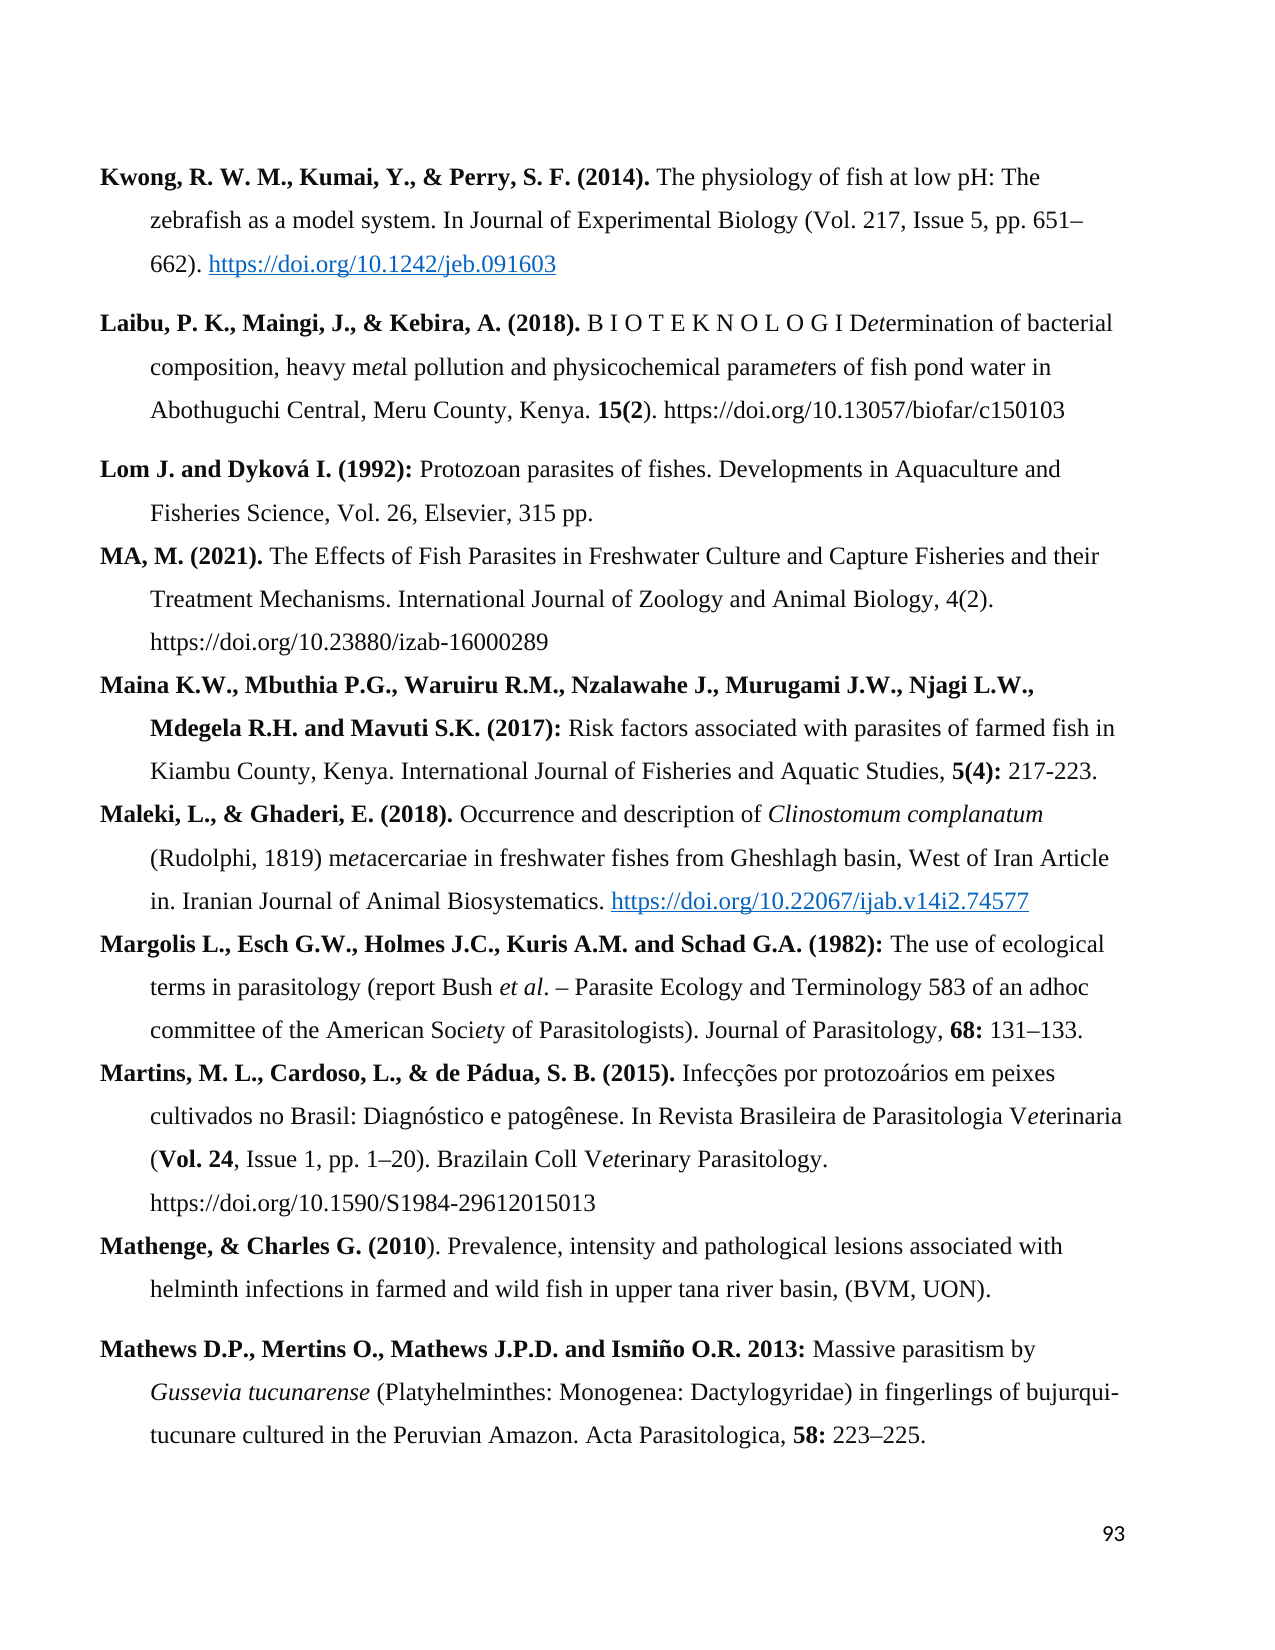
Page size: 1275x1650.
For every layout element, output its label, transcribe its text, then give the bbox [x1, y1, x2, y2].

text Lom J. and Dyková I. (1992): Protozoan parasites of fishes. Developments in Aquaculture and Fisheries Science, Vol. 26, Elsevier, 315 pp. [100, 454, 1125, 526]
text Maleki, L., & Ghaderi, E. (2018). Occurrence and description of Clinostomum complanatum (Rudolphi, 1819) metacercariae in freshwater fishes from Gheshlagh basin, West of Iran Article in. Iranian Journal of Animal Biosystematics. https://doi.org/10.22067/ijab.v14i2.74577 [100, 799, 1125, 914]
text Martins, M. L., Cardoso, L., & de Pádua, S. B. (2015). Infecções por protozoários em peixes cultivados no Brasil: Diagnóstico e patogênese. In Revista Brasileira de Parasitologia Veterinaria (Vol. 24, Issue 1, pp. 1–20). Brazilain Coll Veterinary Parasitology. https://doi.org/10.1590/S1984-29612015013 [100, 1058, 1125, 1216]
text Maina K.W., Mbuthia P.G., Waruiru R.M., Nzalawahe J., Murugami J.W., Njagi L.W., Mdegela R.H. and Mavuti S.K. (2017): Risk factors associated with parasites of farmed fish in Kiambu County, Kenya. International Journal of Fisheries and Aquatic Studies, 5(4): 217-223. [100, 670, 1125, 785]
text Laibu, P. K., Maingi, J., & Kebira, A. (2018). B I O T E K N O L O G I Determination of bacterial composition, heavy metal pollution and physicochemical parameters of fish pond water in Abothuguchi Central, Meru County, Kenya. 15(2). https://doi.org/10.13057/biofar/c150103 [100, 308, 1125, 423]
text Margolis L., Esch G.W., Holmes J.C., Kuris A.M. and Schad G.A. (1982): The use of ecological terms in parasitology (report Bush et al. – Parasite Ecology and Terminology 583 of an adhoc committee of the American Society of Parasitologists). Journal of Parasitology, 68: 131–133. [100, 929, 1125, 1044]
text Kwong, R. W. M., Kumai, Y., & Perry, S. F. (2014). The physiology of fish at low pH: The zebrafish as a model system. In Journal of Experimental Biology (Vol. 217, Issue 5, pp. 651–662). https://doi.org/10.1242/jeb.091603 [100, 162, 1125, 277]
text Mathenge, & Charles G. (2010). Prevalence, intensity and pathological lesions associated with helminth infections in farmed and wild fish in upper tana river basin, (BVM, UON). [100, 1231, 1125, 1303]
text MA, M. (2021). The Effects of Fish Parasites in Freshwater Culture and Capture Fisheries and their Treatment Mechanisms. International Journal of Zoology and Animal Biology, 4(2). https://doi.org/10.23880/izab-16000289 [100, 541, 1125, 656]
text Mathews D.P., Mertins O., Mathews J.P.D. and Ismiño O.R. 2013: Massive parasitism by Gussevia tucunarense (Platyhelminthes: Monogenea: Dactylogyridae) in fingerlings of bujurqui-tucunare cultured in the Peruvian Amazon. Acta Parasitologica, 58: 223–225. [100, 1334, 1125, 1449]
